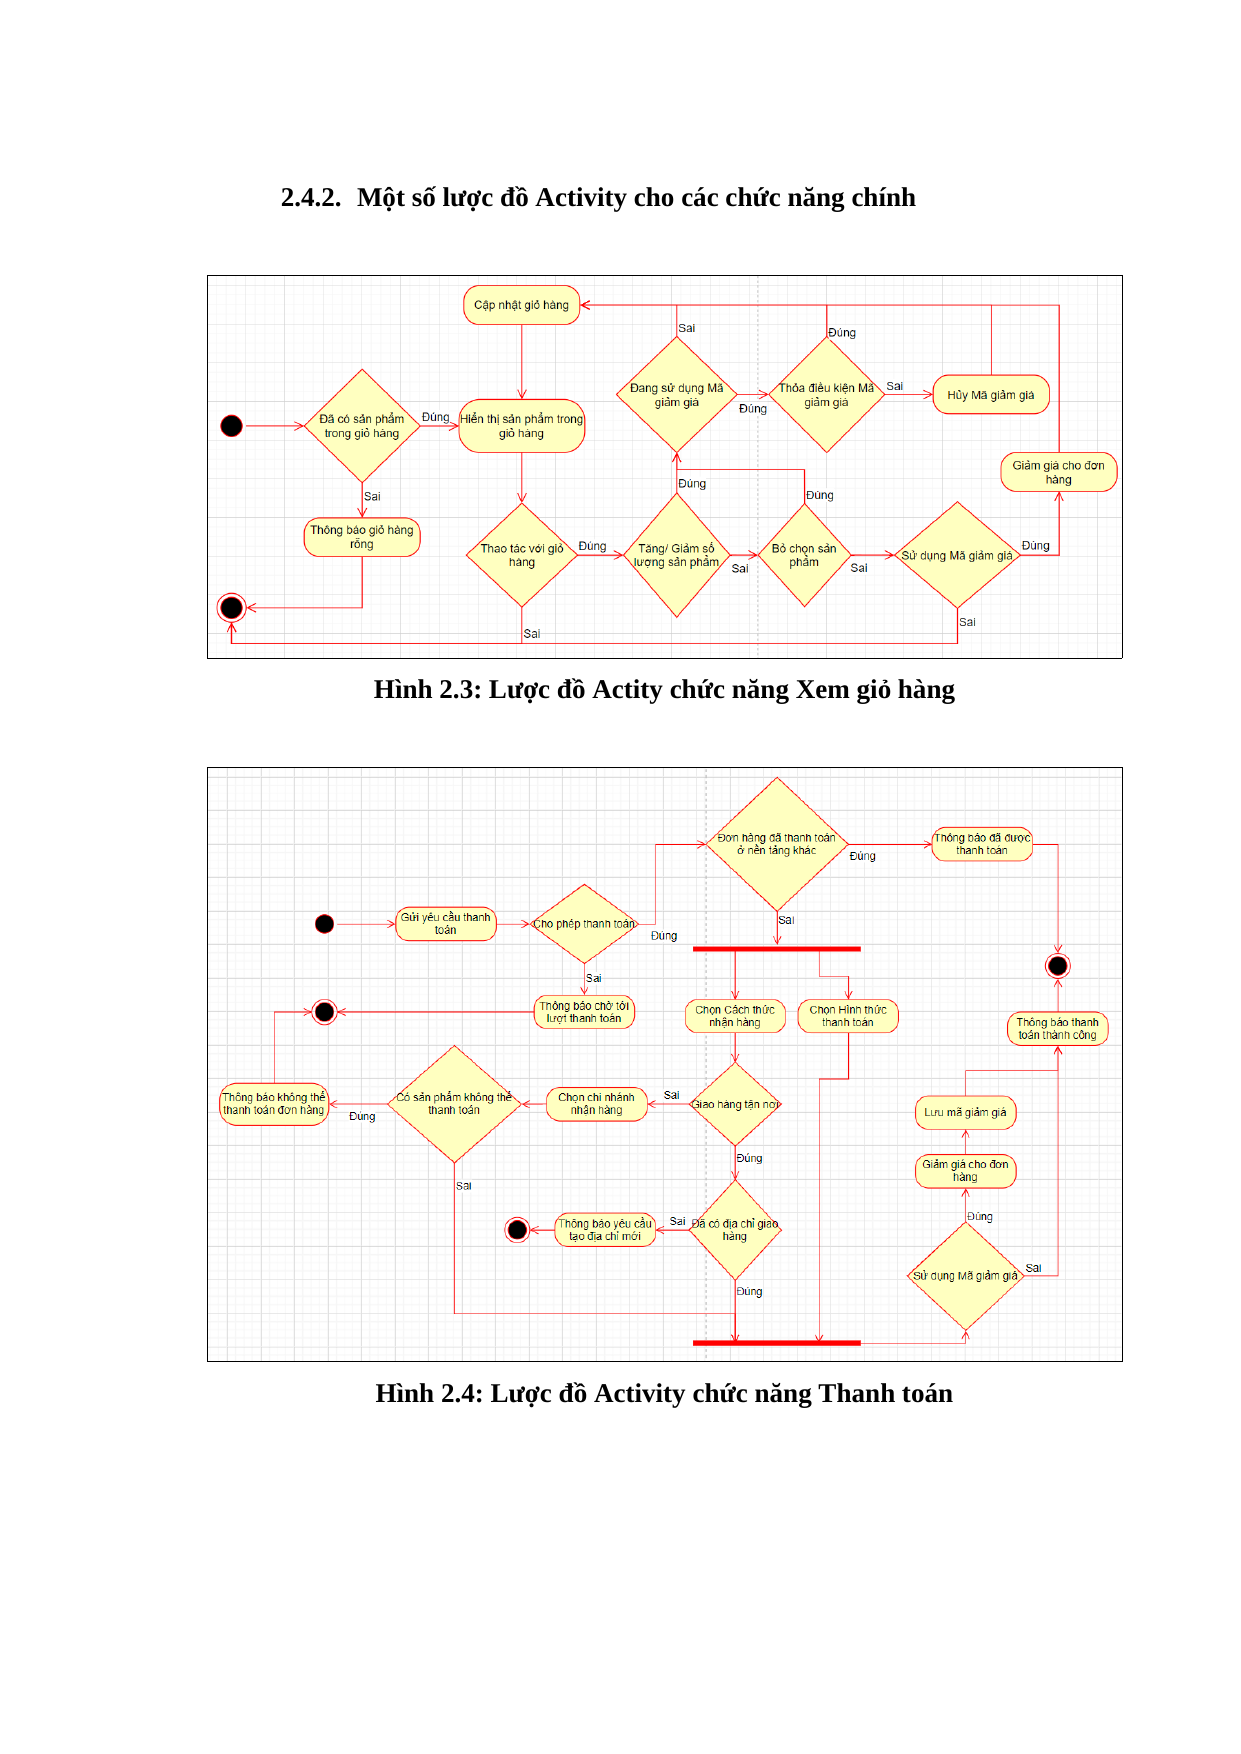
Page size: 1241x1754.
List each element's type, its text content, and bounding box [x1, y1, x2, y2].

subtitle Hình 2.3: Lược đồ Actity chức năng Xem giỏ hàng [207, 674, 1122, 705]
subtitle Hình 2.4: Lược đồ Activity chức năng Thanh toán [207, 1377, 1122, 1408]
picture [208, 768, 1122, 1361]
picture [208, 276, 1122, 658]
subtitle Một số lược đồ Activity cho các chức năng chính [281, 181, 1122, 212]
